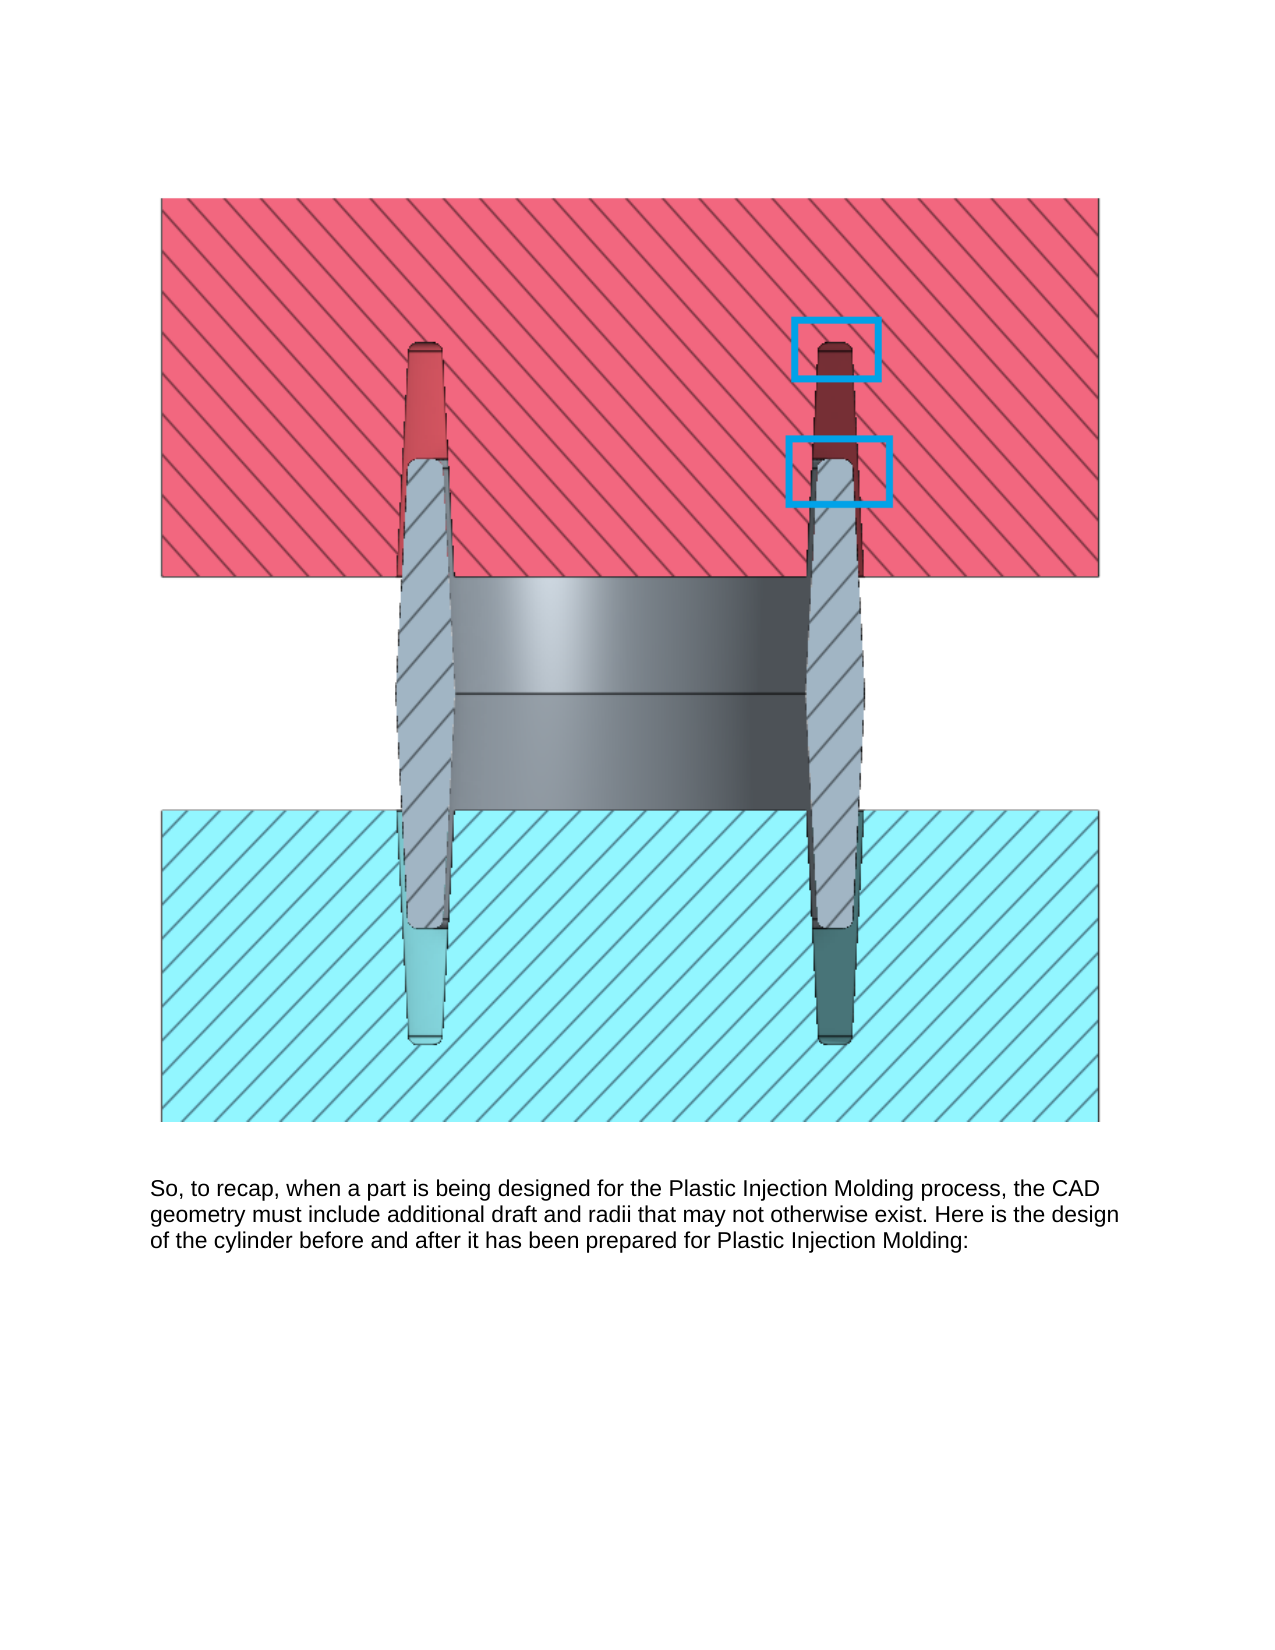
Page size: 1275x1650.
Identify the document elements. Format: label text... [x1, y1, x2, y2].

text So, to recap, when a part is being designed for the Plastic Injection Molding process, the CAD geometry must include additional draft and radii that may not otherwise exist. Here is the design of the cylinder before and after it has been prepared for Plastic Injection Molding: [150, 1175, 1125, 1254]
picture [150, 190, 1125, 1122]
